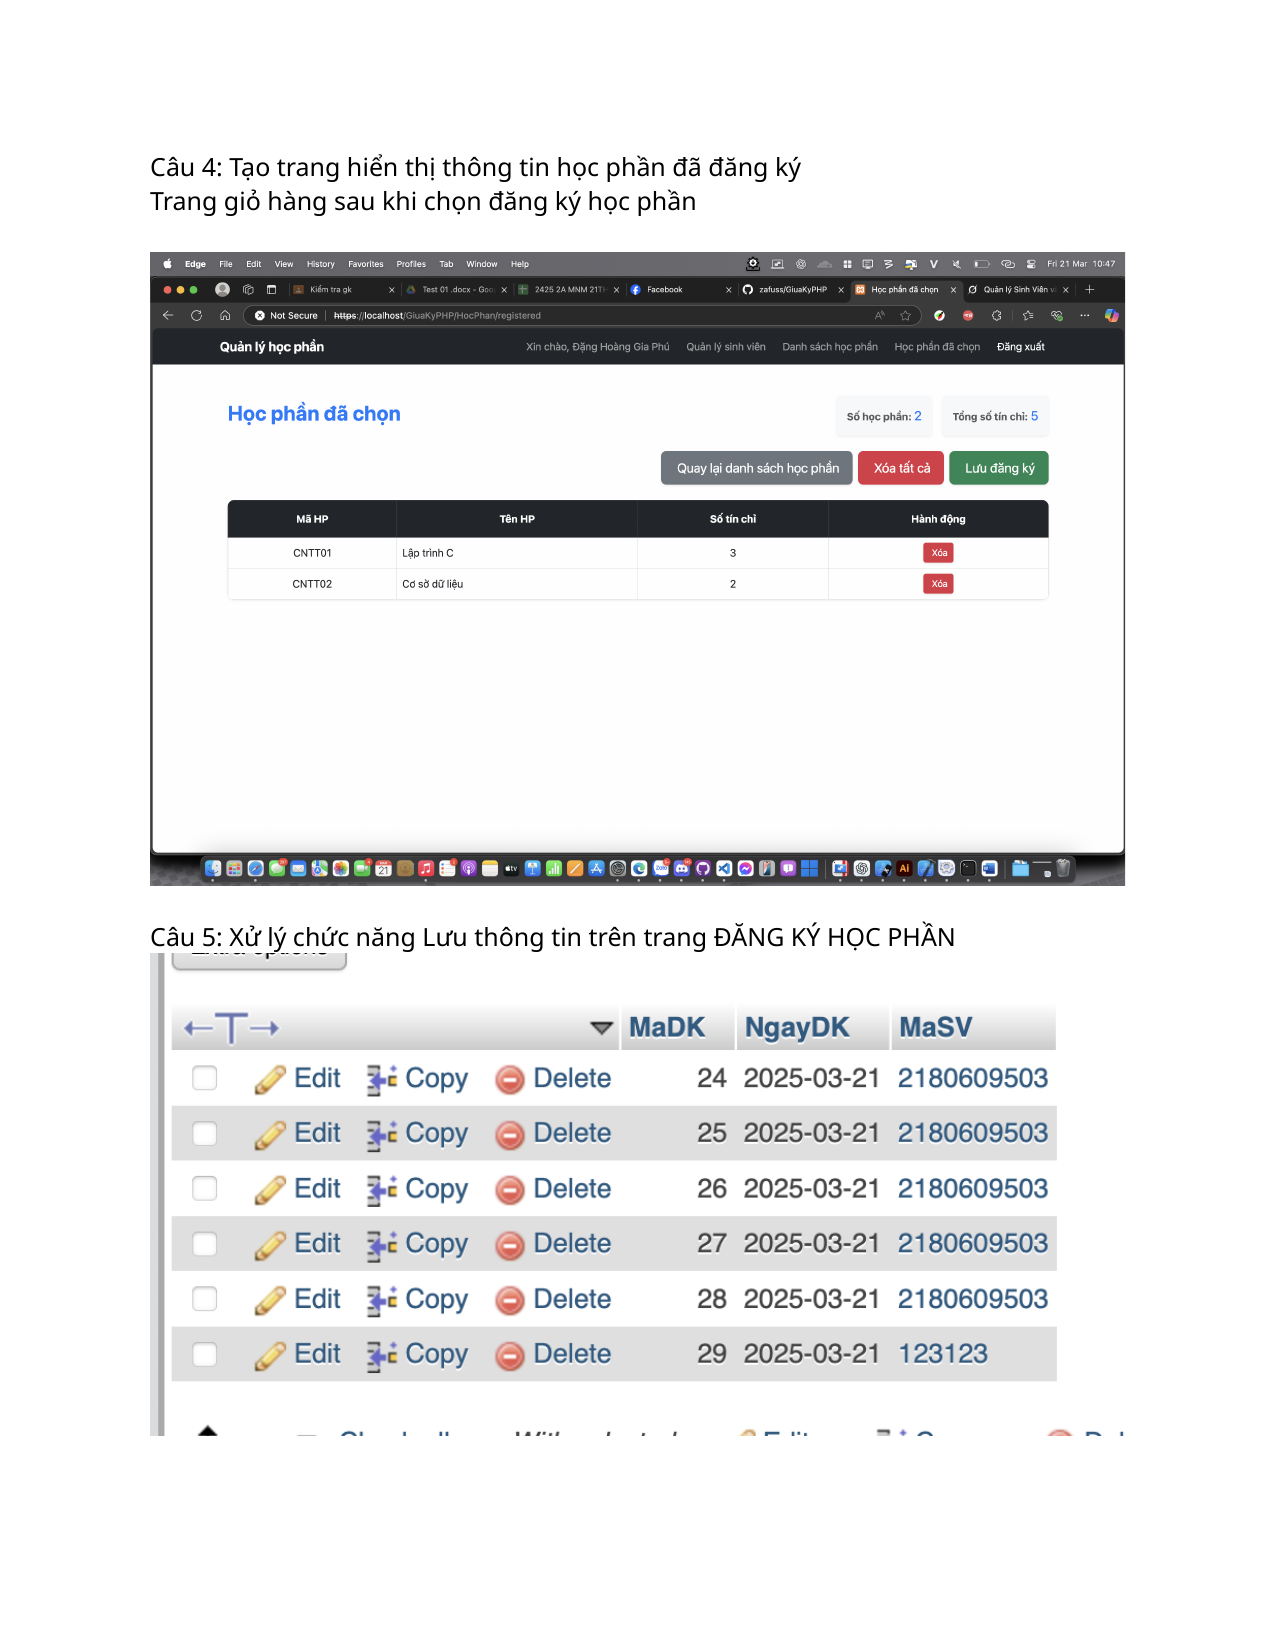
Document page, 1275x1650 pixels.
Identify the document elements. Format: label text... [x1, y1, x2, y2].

text Câu 4: Tạo trang hiển thị thông tin học phần đã đăng ký [150, 150, 1125, 184]
picture [150, 953, 1125, 1436]
text Trang giỏ hàng sau khi chọn đăng ký học phần [150, 184, 1125, 218]
picture [150, 252, 1125, 886]
text Câu 5: Xử lý chức năng Lưu thông tin trên trang ĐĂNG KÝ HỌC PHẦN [150, 919, 1125, 953]
